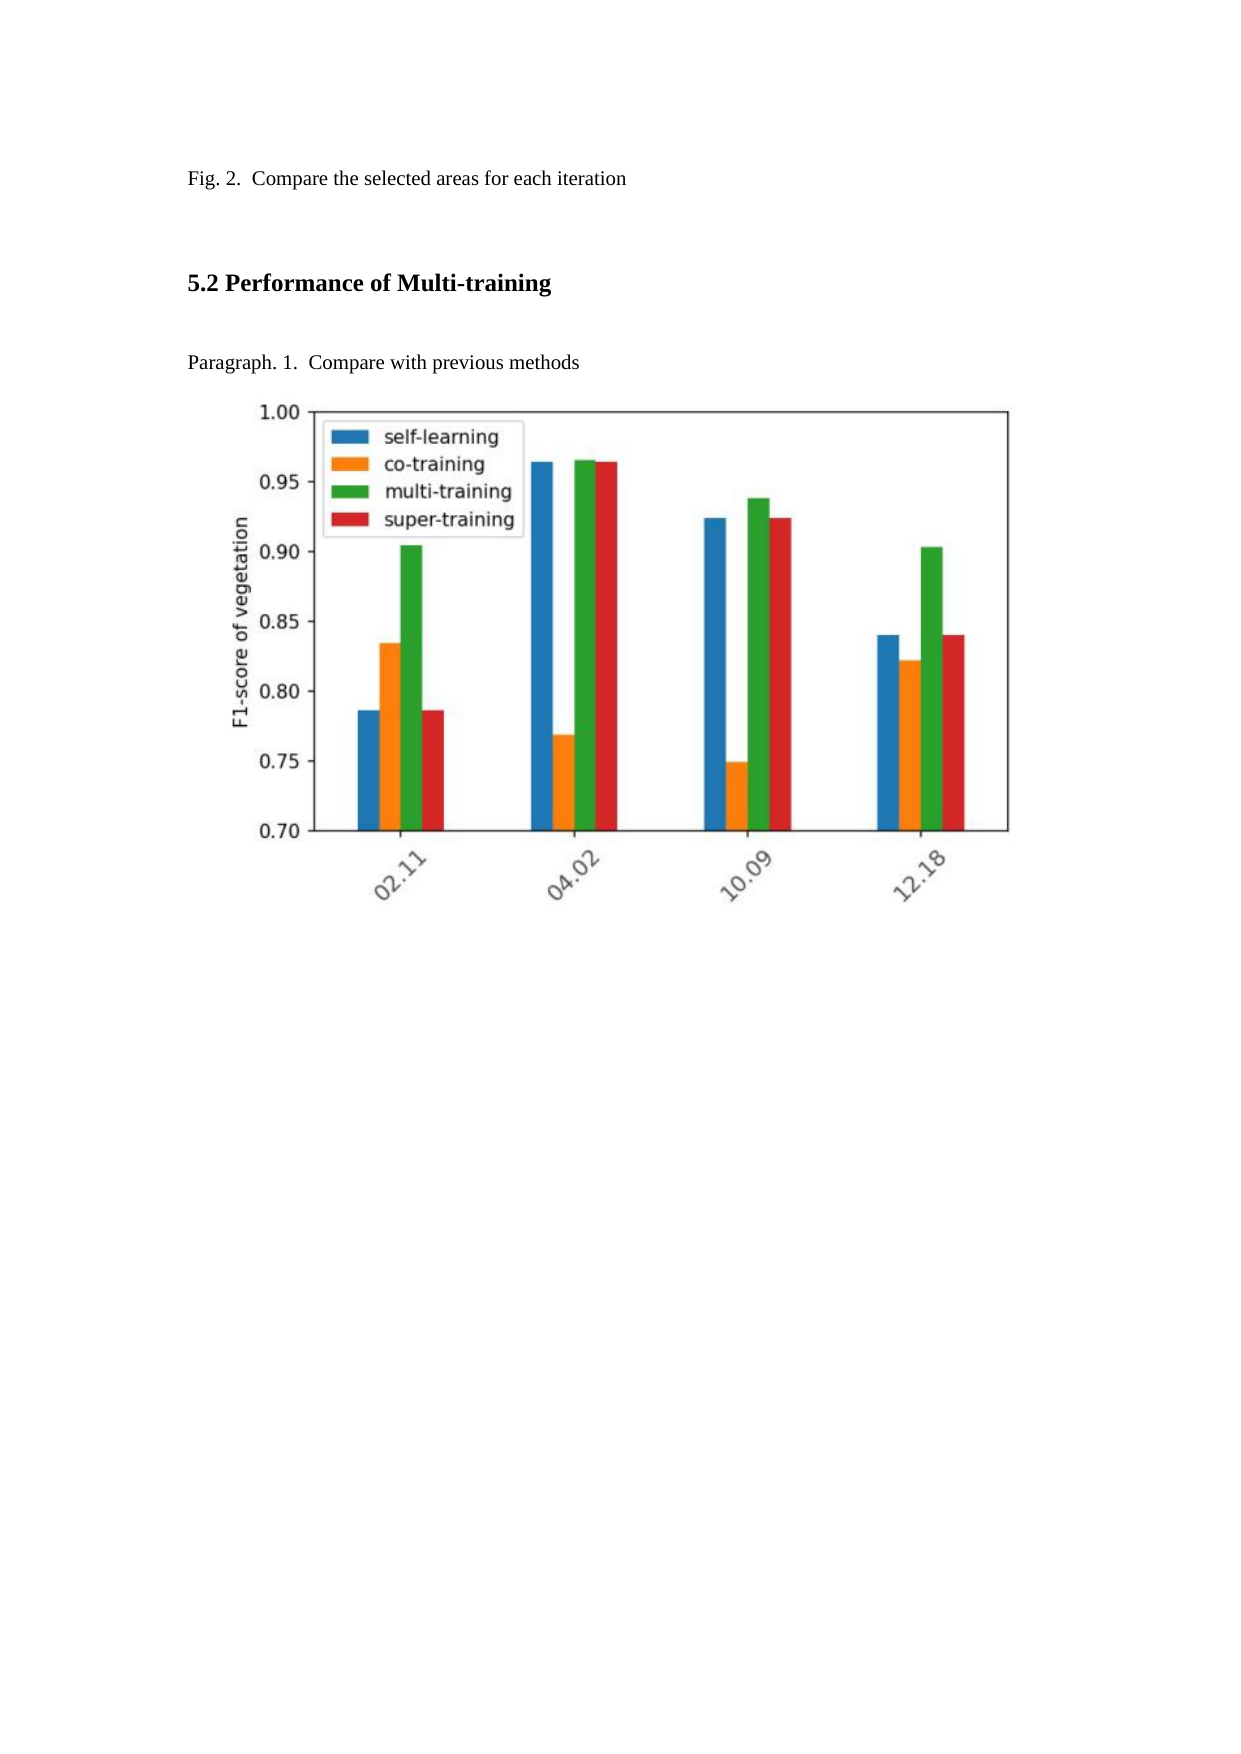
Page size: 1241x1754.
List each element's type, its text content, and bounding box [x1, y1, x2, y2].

picture [212, 384, 1028, 928]
text Paragraph. 1. Compare with previous methods [187, 346, 1053, 379]
subtitle 5.2 Performance of Multi-training [187, 266, 1053, 298]
text Fig. 2. Compare the selected areas for each iteration [187, 162, 1053, 194]
